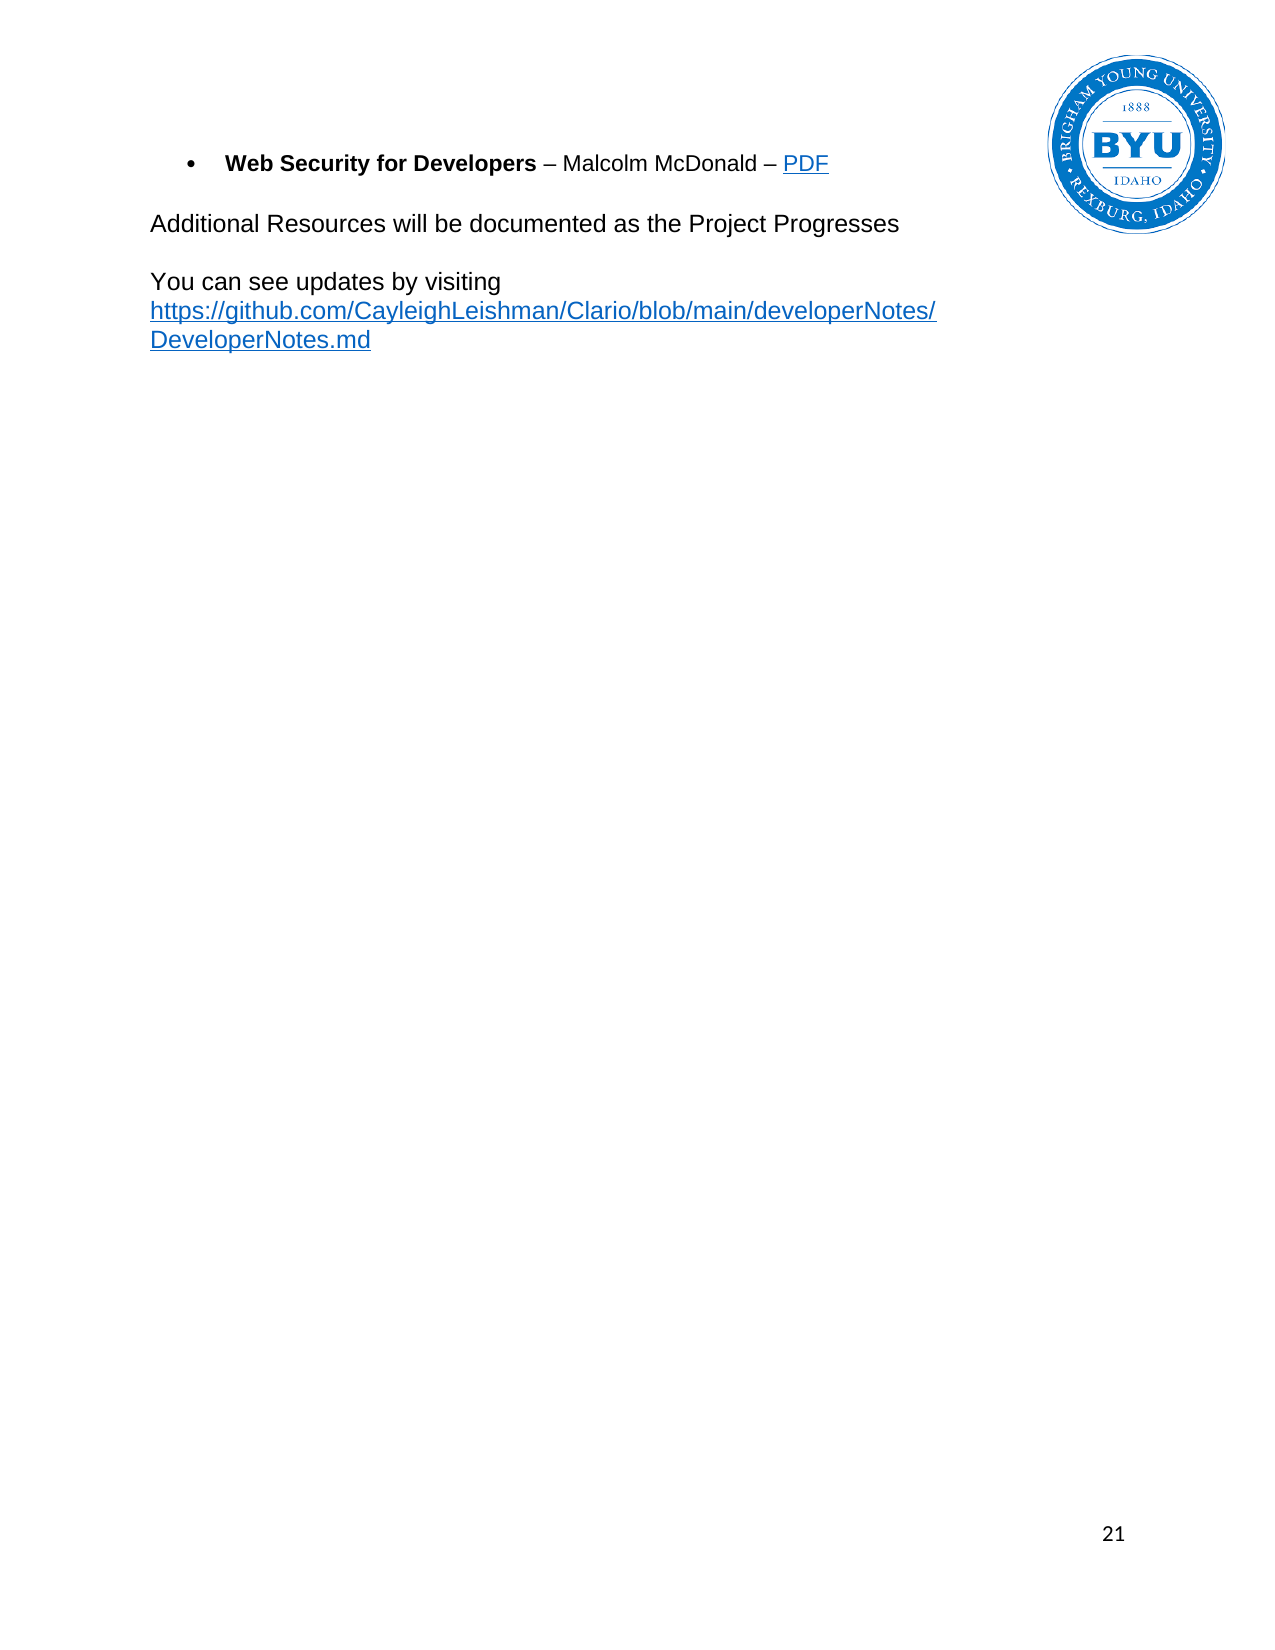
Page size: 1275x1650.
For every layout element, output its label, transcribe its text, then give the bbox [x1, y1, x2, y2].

text Additional Resources will be documented as the Project Progresses [150, 209, 1125, 238]
text You can see updates by visiting https://github.com/CayleighLeishman/Clario/blob/main/developerNotes/DeveloperNotes.md [150, 267, 1125, 353]
picture [1047, 55, 1225, 234]
list Web Security for Developers – Malcolm McDonald – PDF [187, 150, 1125, 176]
